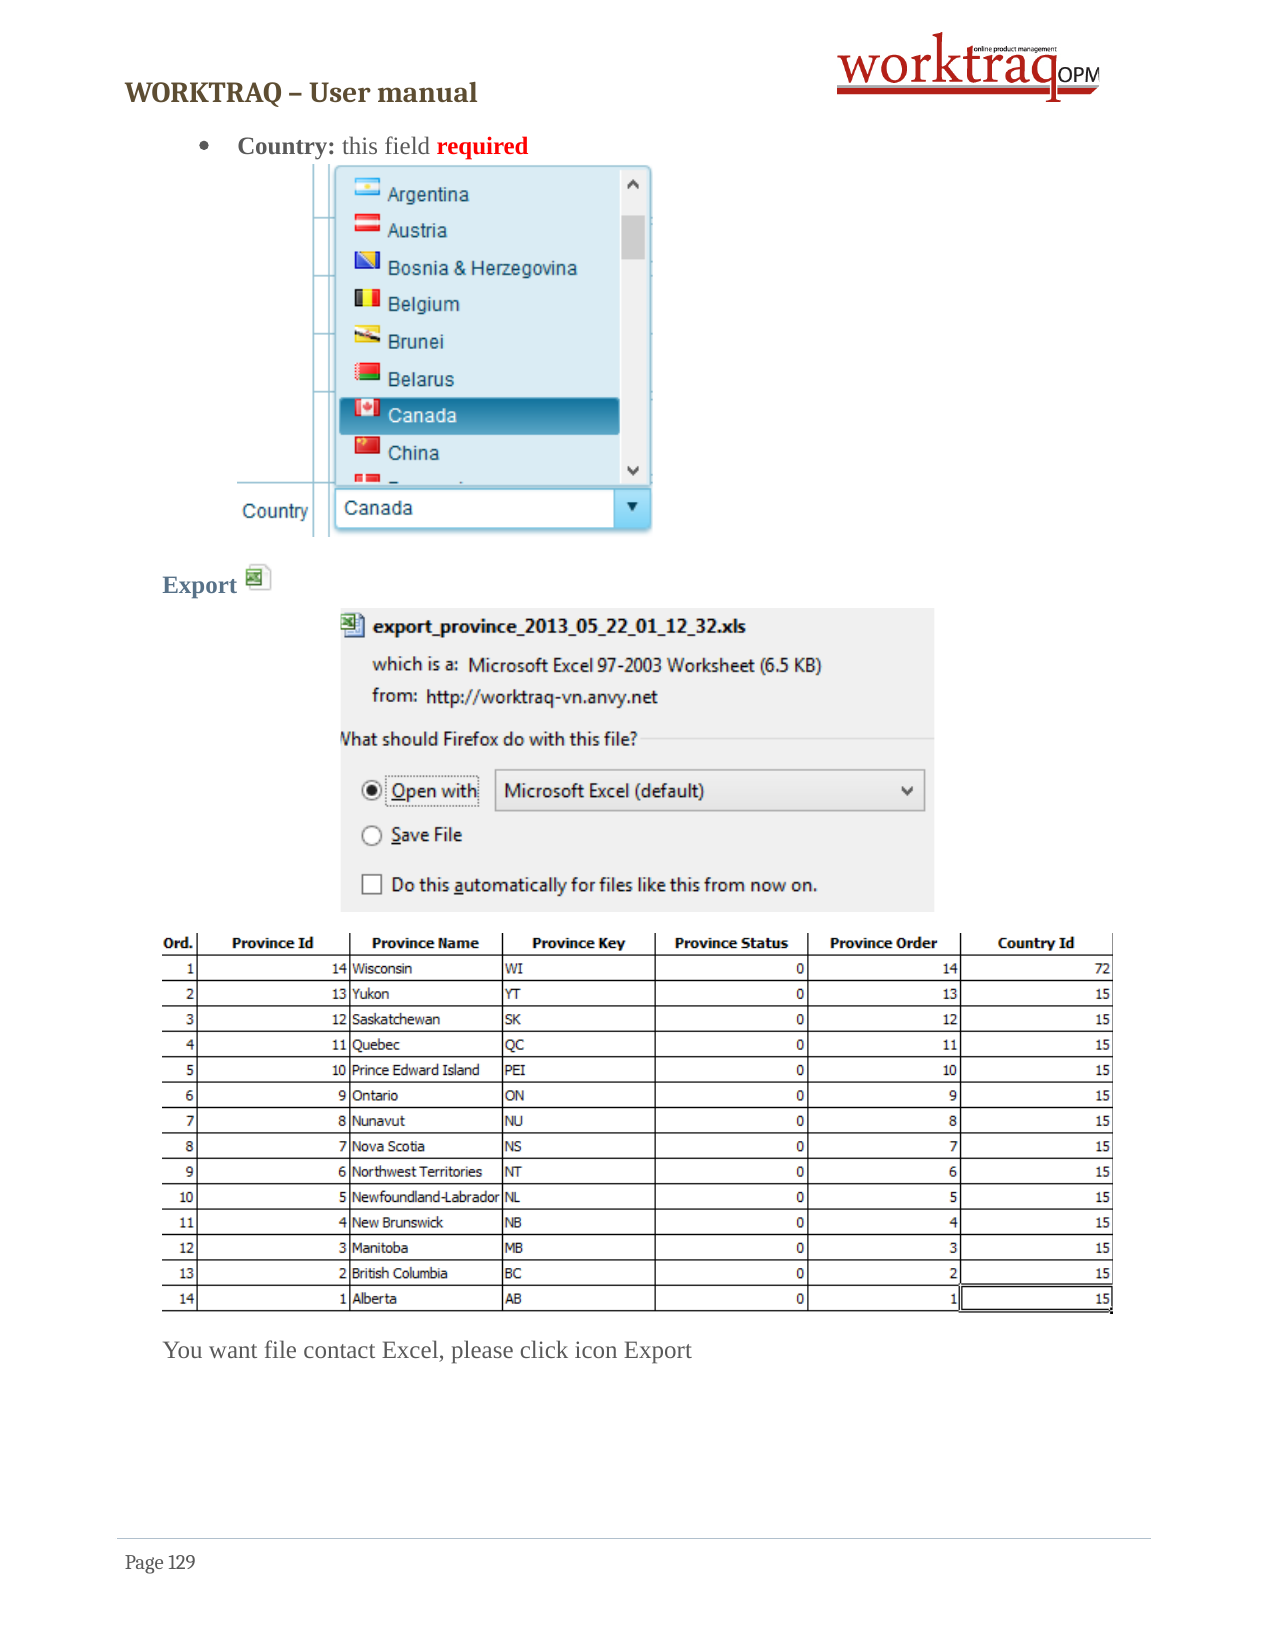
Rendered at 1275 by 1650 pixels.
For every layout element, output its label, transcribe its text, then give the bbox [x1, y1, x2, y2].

text You want file contact Excel, please click icon Export [162, 1336, 1113, 1364]
list Country: this field required [199, 131, 1113, 536]
subtitle Export [162, 562, 1113, 598]
picture [837, 32, 1100, 102]
